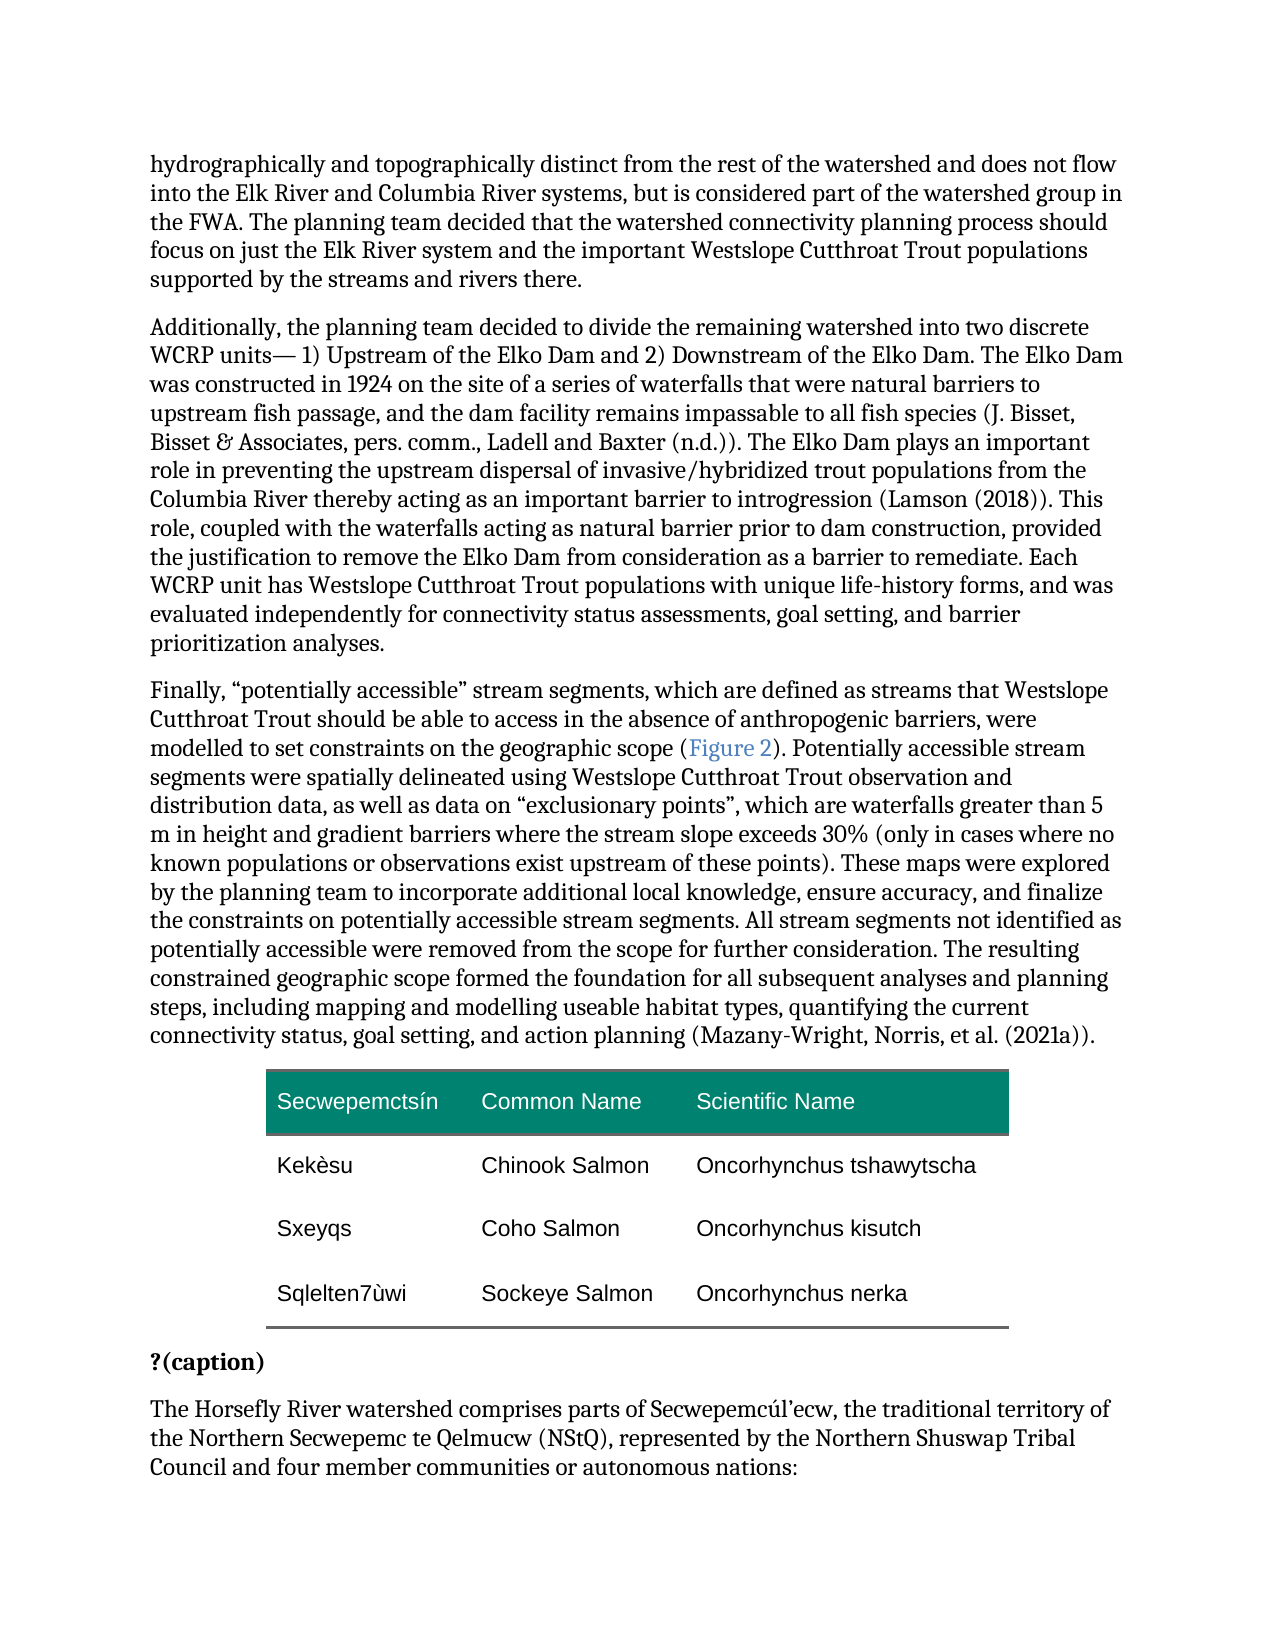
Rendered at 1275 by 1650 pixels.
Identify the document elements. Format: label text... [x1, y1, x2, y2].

text The Horsefly River watershed comprises parts of Secwepemcúl’ecw, the traditional territory of the Northern Secwepemc te Qelmucw (NStQ), represented by the Northern Shuswap Tribal Council and four member communities or autonomous nations: [150, 1395, 1125, 1481]
table_cell Coho Salmon [471, 1197, 686, 1261]
table_cell Sockeye Salmon [471, 1261, 686, 1326]
table_header Common Name [471, 1072, 686, 1133]
table_header Scientific Name [686, 1072, 1009, 1133]
text ?(caption) [150, 1347, 1125, 1376]
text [150, 150, 1125, 294]
table_cell Oncorhynchus nerka [686, 1261, 1009, 1326]
text Additionally, the planning team decided to divide the remaining watershed into two discrete WCRP units— 1) Upstream of the Elko Dam and 2) Downstream of the Elko Dam. The Elko Dam was constructed in 1924 on the site of a series of waterfalls that were natural barriers to upstream fish passage, and the dam facility remains impassable to all fish species (J. Bisset, Bisset & Associates, pers. comm., Ladell and Baxter (n.d.)). The Elko Dam plays an important role in preventing the upstream dispersal of invasive/hybridized trout populations from the Columbia River thereby acting as an important barrier to introgression (Lamson (2018)). This role, coupled with the waterfalls acting as natural barrier prior to dam construction, provided the justification to remove the Elko Dam from consideration as a barrier to remediate. Each WCRP unit has Westslope Cutthroat Trout populations with unique life-history forms, and was evaluated independently for connectivity status assessments, goal setting, and barrier prioritization analyses. [150, 312, 1125, 657]
table_cell Sxeyqs [266, 1197, 471, 1261]
table_cell Oncorhynchus tshawytscha [686, 1136, 1009, 1197]
table_cell Kekèsu [266, 1136, 471, 1197]
table_cell Oncorhynchus kisutch [686, 1197, 1009, 1261]
table_header Secwepemctsín [266, 1072, 471, 1133]
table_cell Sqlelten7ùwi [266, 1261, 471, 1326]
table_cell Chinook Salmon [471, 1136, 686, 1197]
text Finally, “potentially accessible” stream segments, which are defined as streams that Westslope Cutthroat Trout should be able to access in the absence of anthropogenic barriers, were modelled to set constraints on the geographic scope (Figure 2). Potentially accessible stream segments were spatially delineated using Westslope Cutthroat Trout observation and distribution data, as well as data on “exclusionary points”, which are waterfalls greater than 5 m in height and gradient barriers where the stream slope exceeds 30% (only in cases where no known populations or observations exist upstream of these points). These maps were explored by the planning team to incorporate additional local knowledge, ensure accuracy, and finalize the constraints on potentially accessible stream segments. All stream segments not identified as potentially accessible were removed from the scope for further consideration. The resulting constrained geographic scope formed the foundation for all subsequent analyses and planning steps, including mapping and modelling useable habitat types, quantifying the current connectivity status, goal setting, and action planning (Mazany-Wright, Norris, et al. (2021a)). [150, 676, 1125, 1050]
